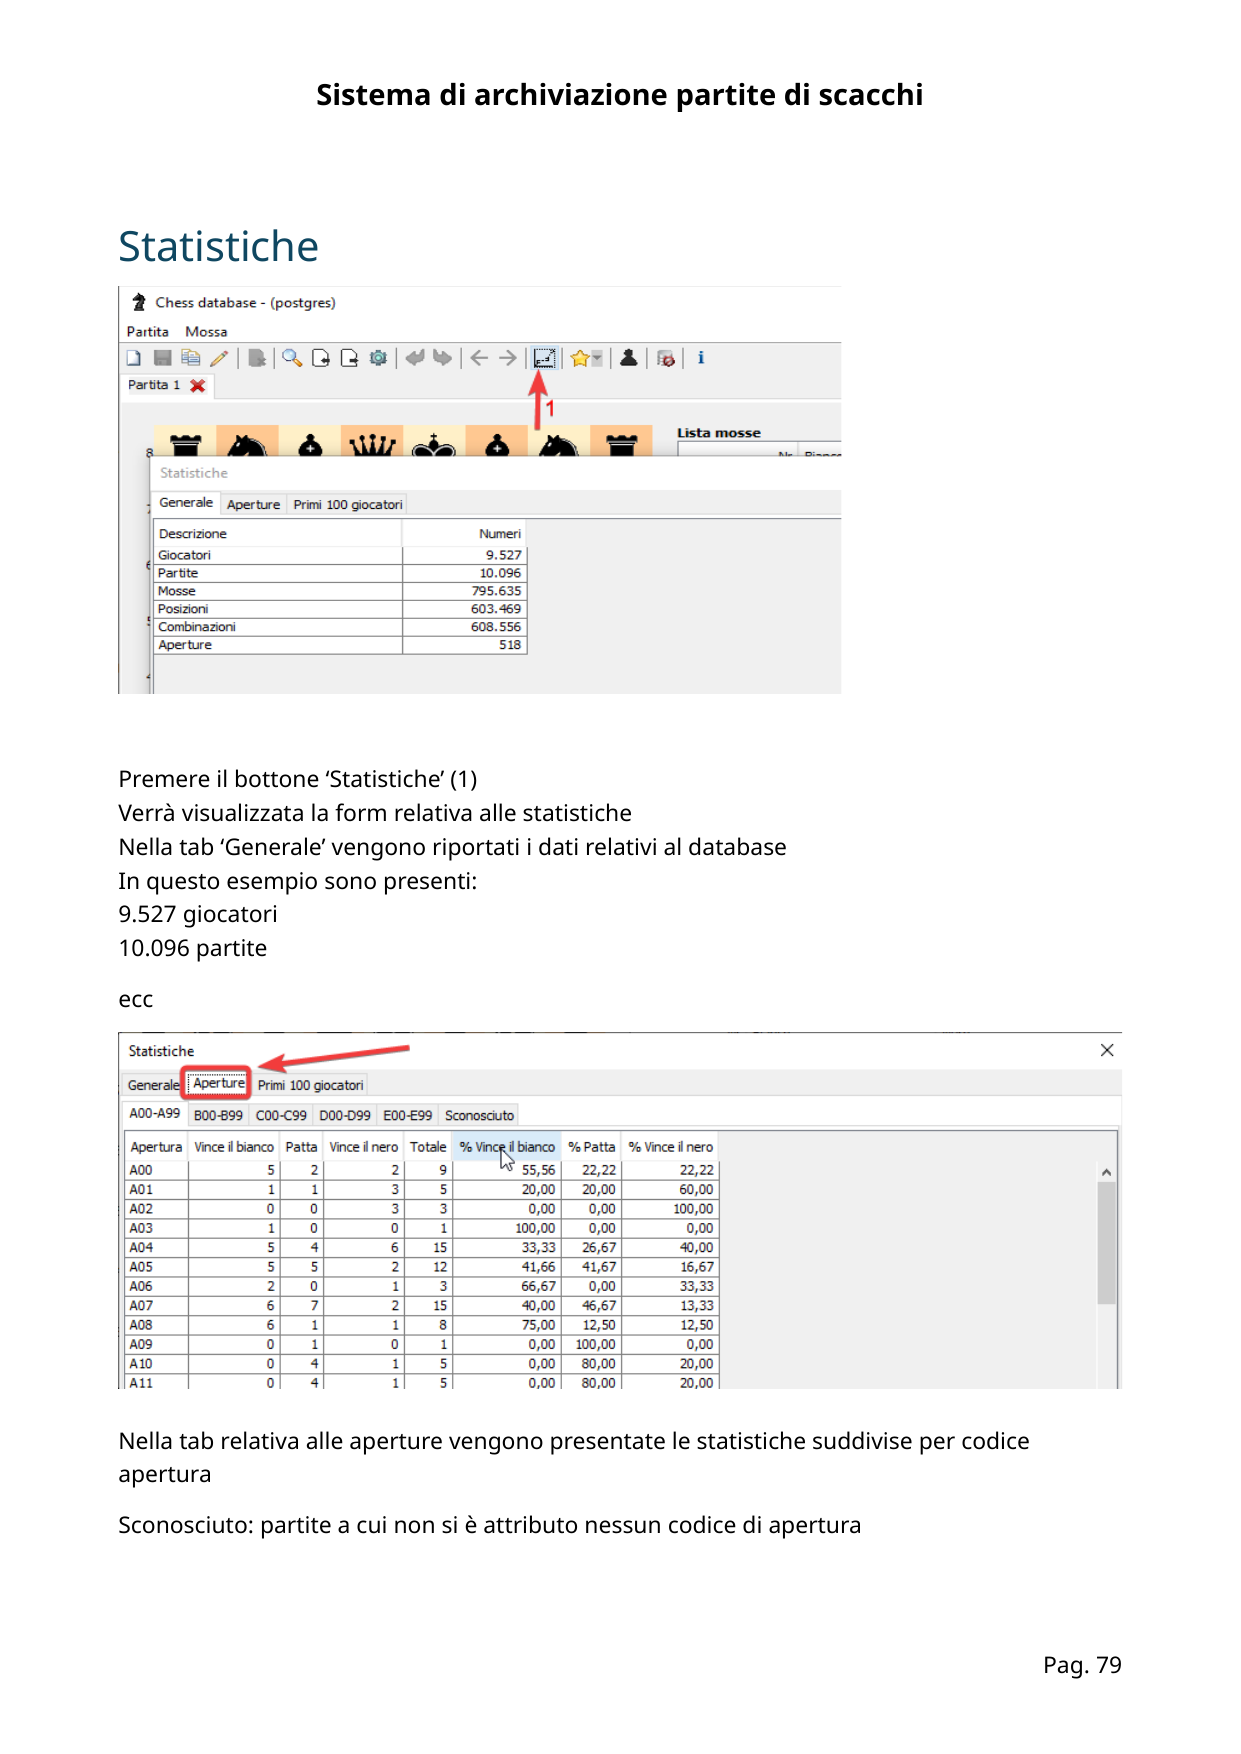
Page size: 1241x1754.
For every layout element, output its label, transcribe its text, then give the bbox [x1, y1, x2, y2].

text Sconosciuto: partite a cui non si è attributo nessun codice di apertura [118, 1509, 1122, 1540]
subtitle Statistiche [118, 216, 1122, 273]
text Nella tab relativa alle aperture vengono presentate le statistiche suddivise per codice apertura [118, 1389, 1122, 1490]
picture [118, 1032, 1123, 1389]
picture [118, 286, 842, 694]
text Premere il bottone ‘Statistiche’ (1) Verrà visualizzata la form relativa alle statistiche Nella tab ‘Generale’ vengono riportati i dati relativi al database In questo esempio sono presenti: 9.527 giocatori 10.096 partite [118, 763, 1122, 963]
text ecc [118, 982, 1122, 1014]
